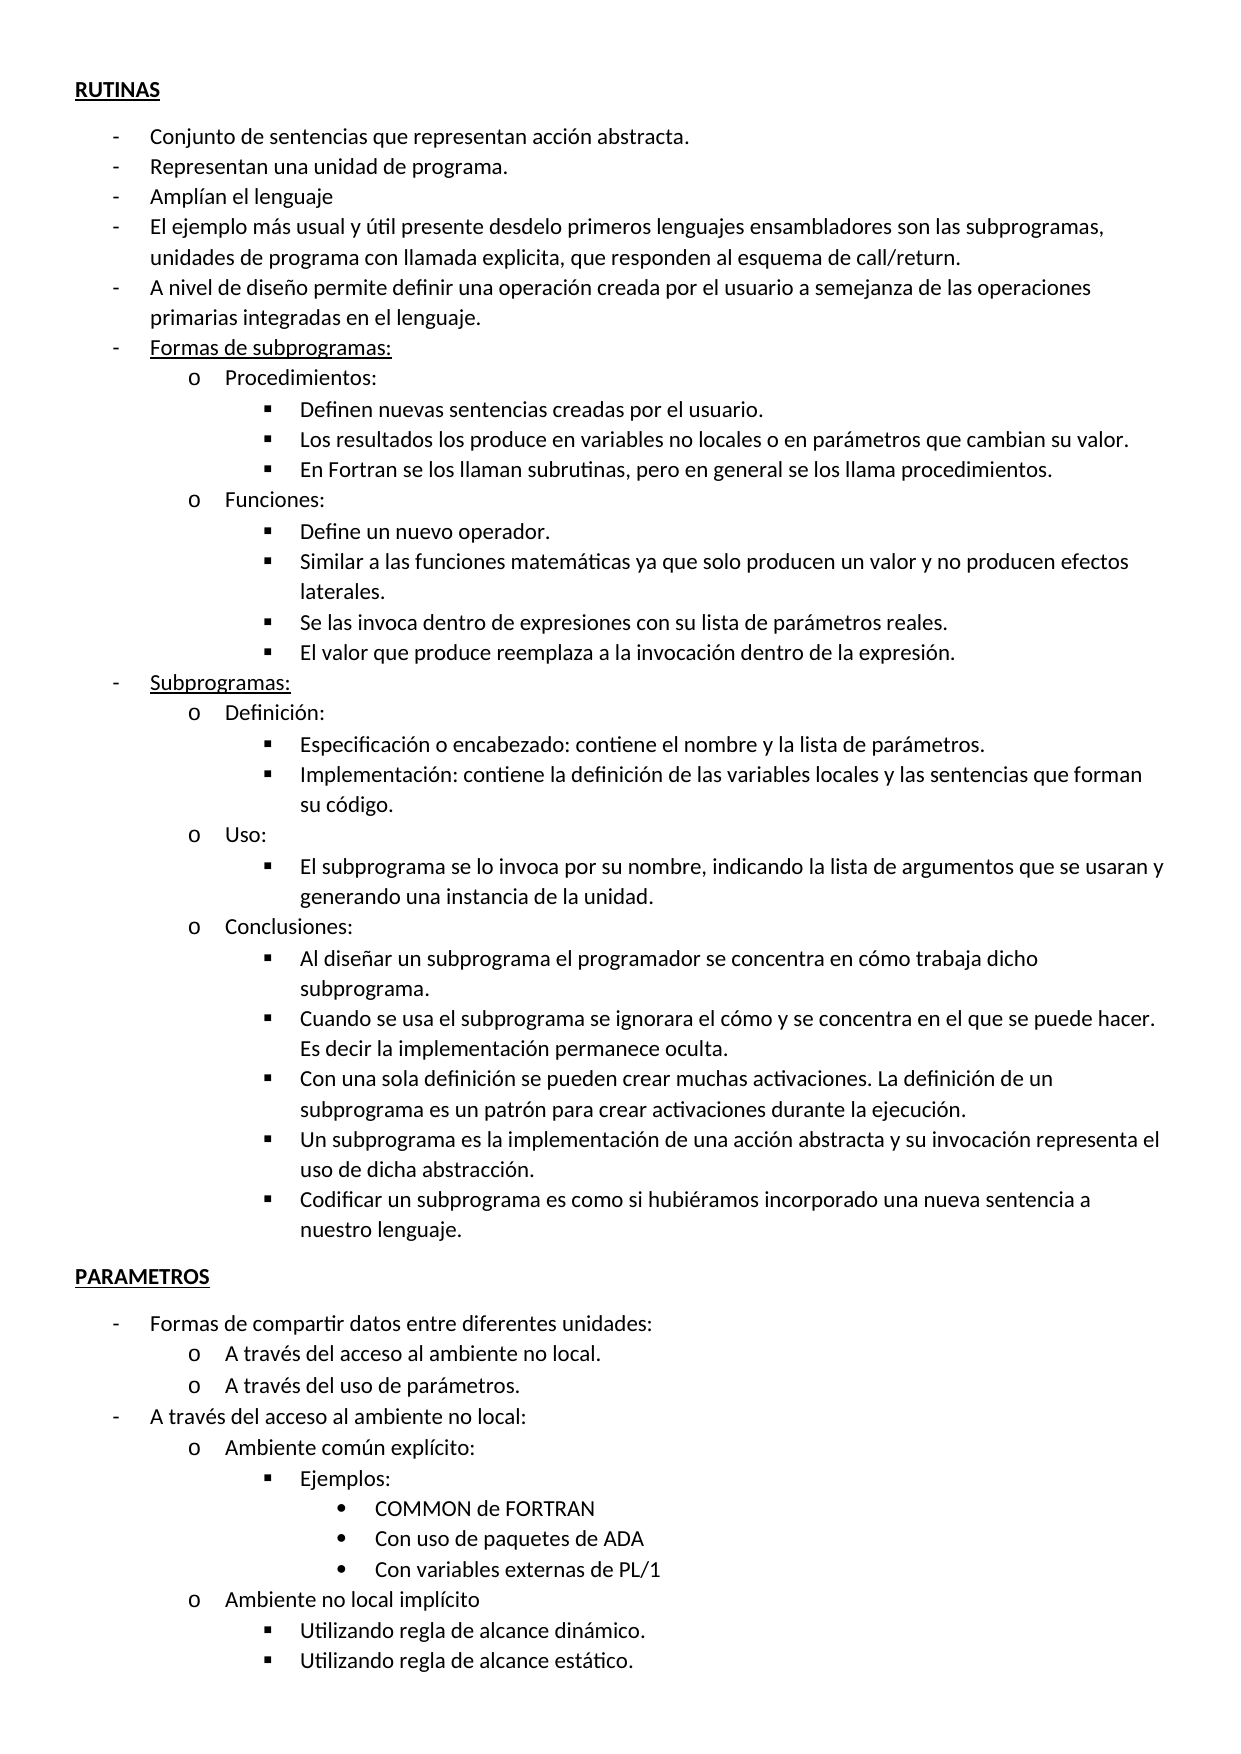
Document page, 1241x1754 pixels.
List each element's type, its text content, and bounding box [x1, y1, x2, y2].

list Definen nuevas sentencias creadas por el usuario. [262, 395, 1165, 423]
list En Fortran se los llaman subrutinas, pero en general se los llama procedimientos. [262, 455, 1165, 483]
list Los resultados los produce en variables no locales o en parámetros que cambian su valor. [262, 425, 1165, 453]
list Subprogramas: [112, 668, 1165, 696]
list Ambiente común explícito: [187, 1433, 1165, 1462]
list Especificación o encabezado: contiene el nombre y la lista de parámetros. [262, 730, 1165, 758]
list El ejemplo más usual y útil presente desdelo primeros lenguajes ensambladores son las subprogramas, unidades de programa con llamada explicita, que responden al esquema de call/return. [112, 212, 1165, 271]
list A través del acceso al ambiente no local. [187, 1339, 1165, 1369]
list Utilizando regla de alcance estático. [262, 1647, 1165, 1675]
list Implementación: contiene la definición de las variables locales y las sentencias que forman su código. [262, 760, 1165, 818]
list Un subprograma es la implementación de una acción abstracta y su invocación representa el uso de dicha abstracción. [262, 1125, 1165, 1183]
list El valor que produce reemplaza a la invocación dentro de la expresión. [262, 638, 1165, 666]
list Ejemplos: [262, 1464, 1165, 1492]
list Conclusiones: [187, 912, 1165, 941]
list Al diseñar un subprograma el programador se concentra en cómo trabaja dicho subprograma. [262, 944, 1165, 1002]
list Conjunto de sentencias que representan acción abstracta. [112, 122, 1165, 150]
list Se las invoca dentro de expresiones con su lista de parámetros reales. [262, 608, 1165, 636]
list Procedimientos: [187, 363, 1165, 393]
list Formas de subprogramas: [112, 333, 1165, 361]
list Representan una unidad de programa. [112, 152, 1165, 180]
list Con variables externas de PL/1 [337, 1555, 1165, 1583]
list A través del uso de parámetros. [187, 1371, 1165, 1400]
list A nivel de diseño permite definir una operación creada por el usuario a semejanza de las operaciones primarias integradas en el lenguaje. [112, 273, 1165, 331]
list A través del acceso al ambiente no local: [112, 1402, 1165, 1431]
text RUTINAS [75, 75, 1165, 103]
list Formas de compartir datos entre diferentes unidades: [112, 1309, 1165, 1337]
list Codificar un subprograma es como si hubiéramos incorporado una nueva sentencia a nuestro lenguaje. [262, 1185, 1165, 1244]
list Ambiente no local implícito [187, 1585, 1165, 1614]
text PARAMETROS [75, 1262, 1165, 1291]
list Amplían el lenguaje [112, 182, 1165, 210]
list El subprograma se lo invoca por su nombre, indicando la lista de argumentos que se usaran y generando una instancia de la unidad. [262, 852, 1165, 910]
list Definición: [187, 698, 1165, 727]
list Funciones: [187, 486, 1165, 515]
list Uso: [187, 820, 1165, 849]
list COMMON de FORTRAN [337, 1494, 1165, 1522]
list Similar a las funciones matemáticas ya que solo producen un valor y no producen efectos laterales. [262, 547, 1165, 606]
list Con uso de paquetes de ADA [337, 1524, 1165, 1553]
list Define un nuevo operador. [262, 517, 1165, 545]
list Utilizando regla de alcance dinámico. [262, 1616, 1165, 1644]
list Con una sola definición se pueden crear muchas activaciones. La definición de un subprograma es un patrón para crear activaciones durante la ejecución. [262, 1064, 1165, 1123]
list Cuando se usa el subprograma se ignorara el cómo y se concentra en el que se puede hacer. Es decir la implementación permanece oculta. [262, 1004, 1165, 1062]
